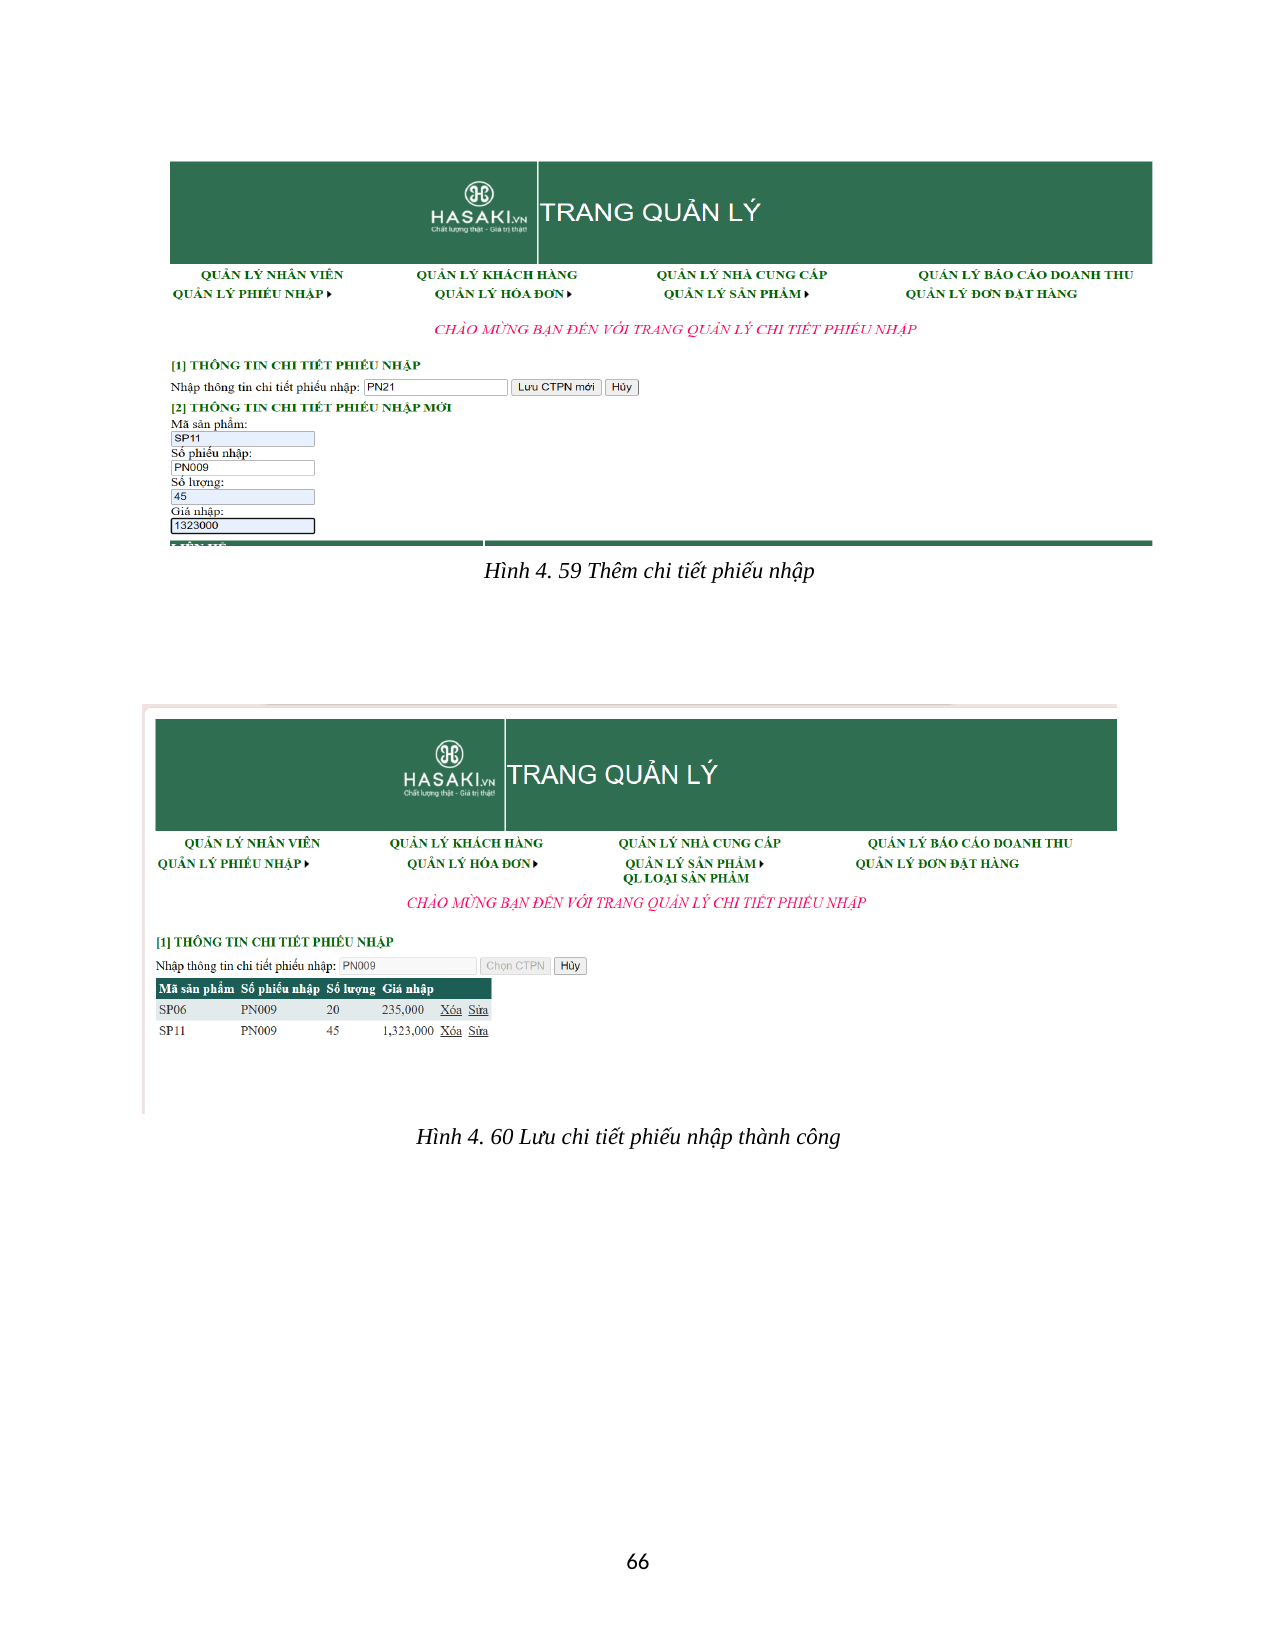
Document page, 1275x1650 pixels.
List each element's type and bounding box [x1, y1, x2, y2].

picture [142, 704, 1117, 1114]
picture [162, 158, 1153, 546]
